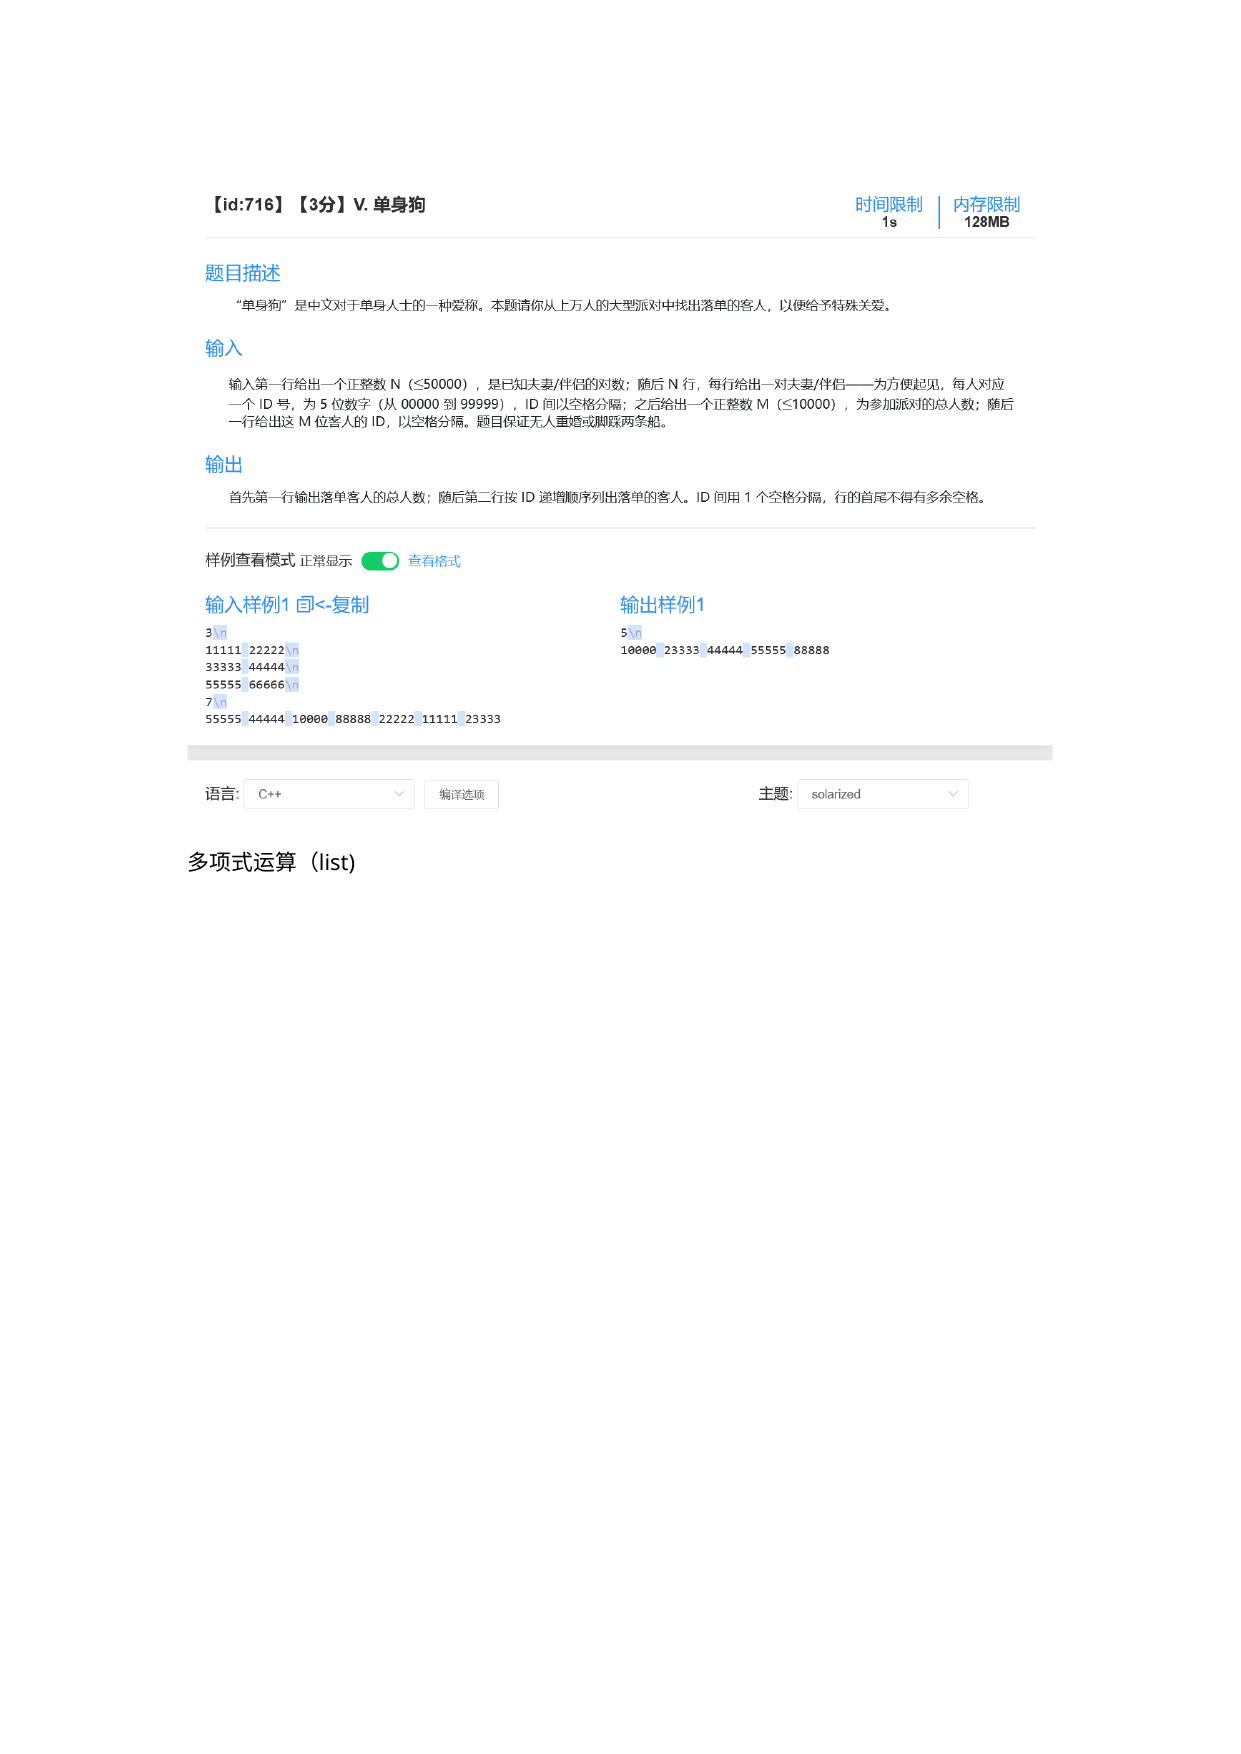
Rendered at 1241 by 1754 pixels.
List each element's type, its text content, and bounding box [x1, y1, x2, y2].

picture [187, 162, 1053, 812]
text 多项式运算（list) [187, 844, 1053, 877]
